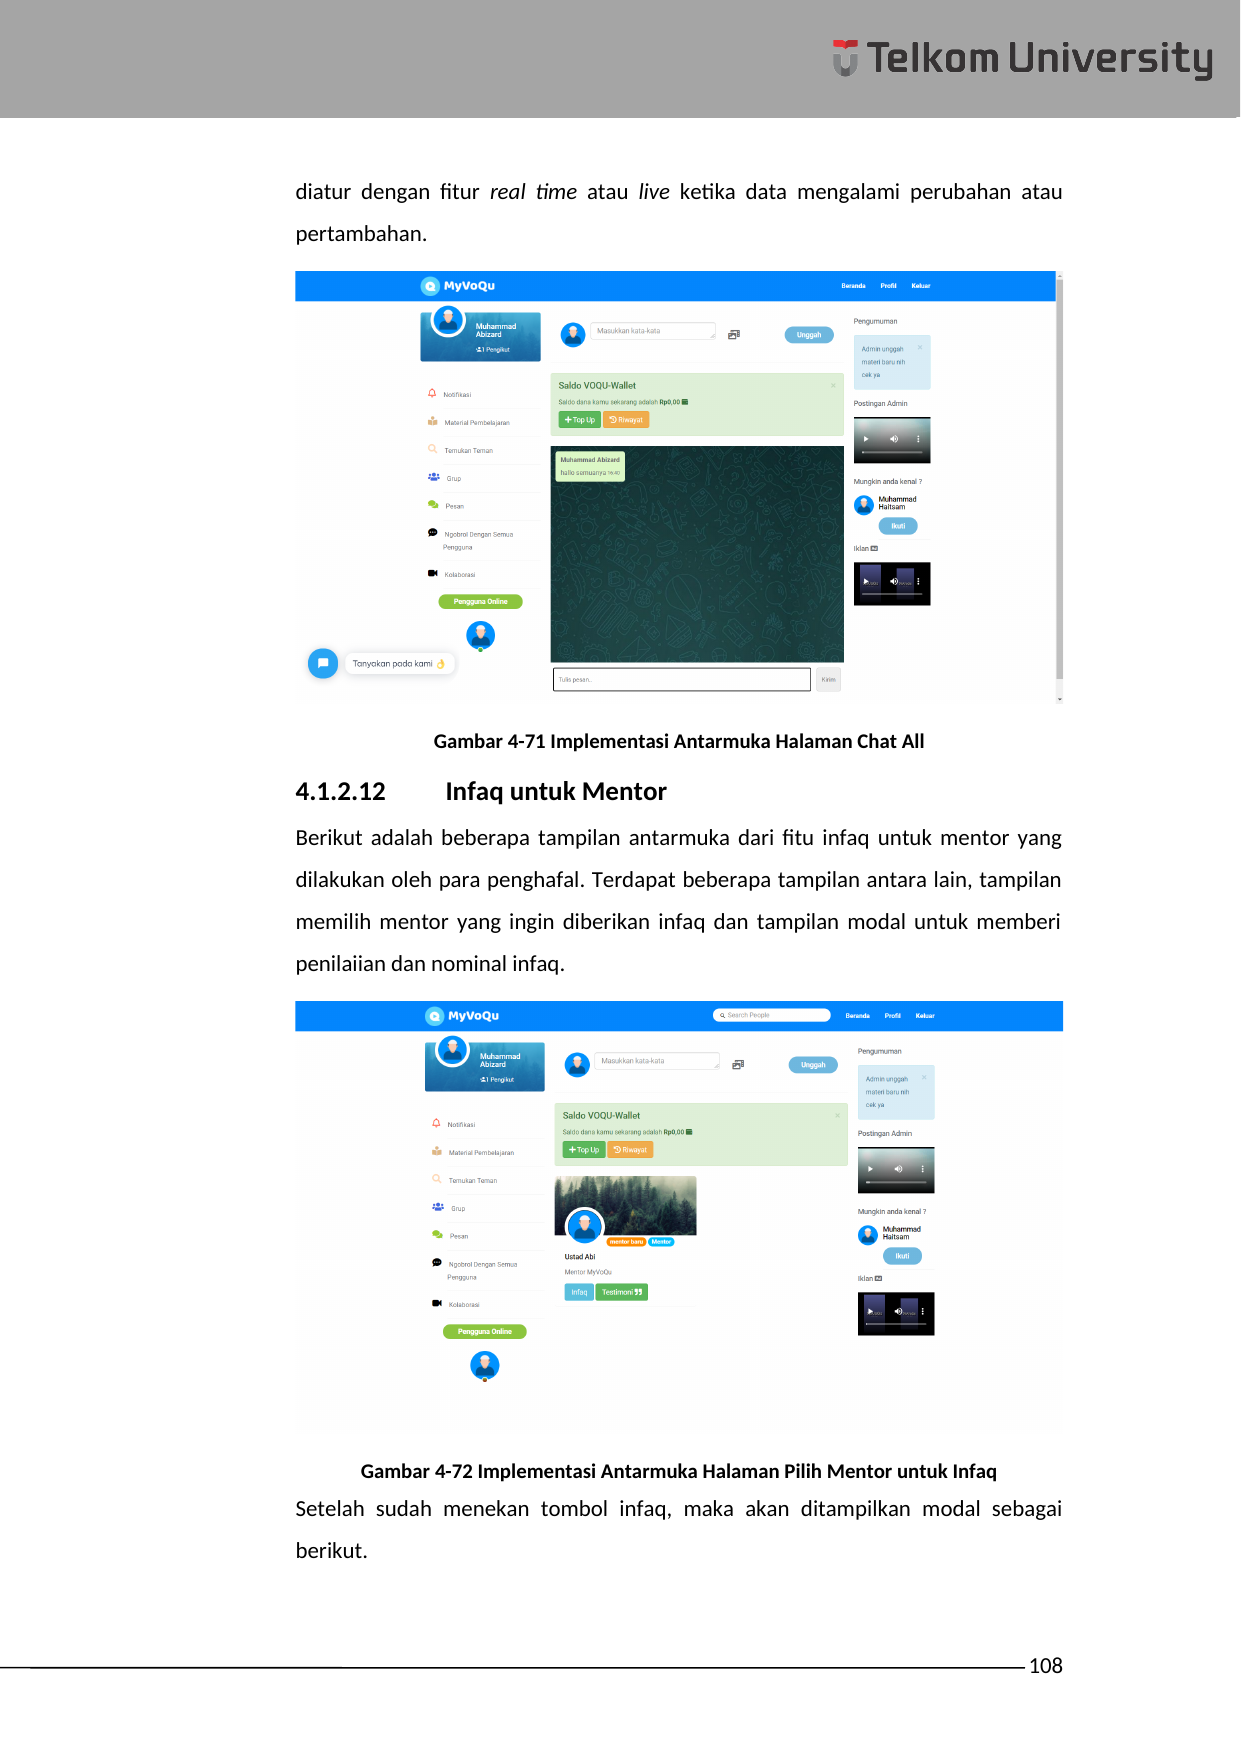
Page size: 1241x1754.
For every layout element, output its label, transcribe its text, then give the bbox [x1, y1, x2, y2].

picture [295, 271, 1064, 704]
text Setelah sudah menekan tombol infaq, maka akan ditampilkan modal sebagai berikut. [295, 1494, 1063, 1564]
picture [295, 1001, 1064, 1434]
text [295, 177, 1063, 247]
text Berikut adalah beberapa tampilan antarmuka dari fitu infaq untuk mentor yang dilakukan oleh para penghafal. Terdapat beberapa tampilan antara lain, tampilan memilih mentor yang ingin diberikan infaq dan tampilan modal untuk memberi penilaiian dan nominal infaq. [295, 823, 1063, 977]
picture [833, 40, 1213, 81]
subtitle Infaq untuk Mentor [295, 774, 1063, 807]
